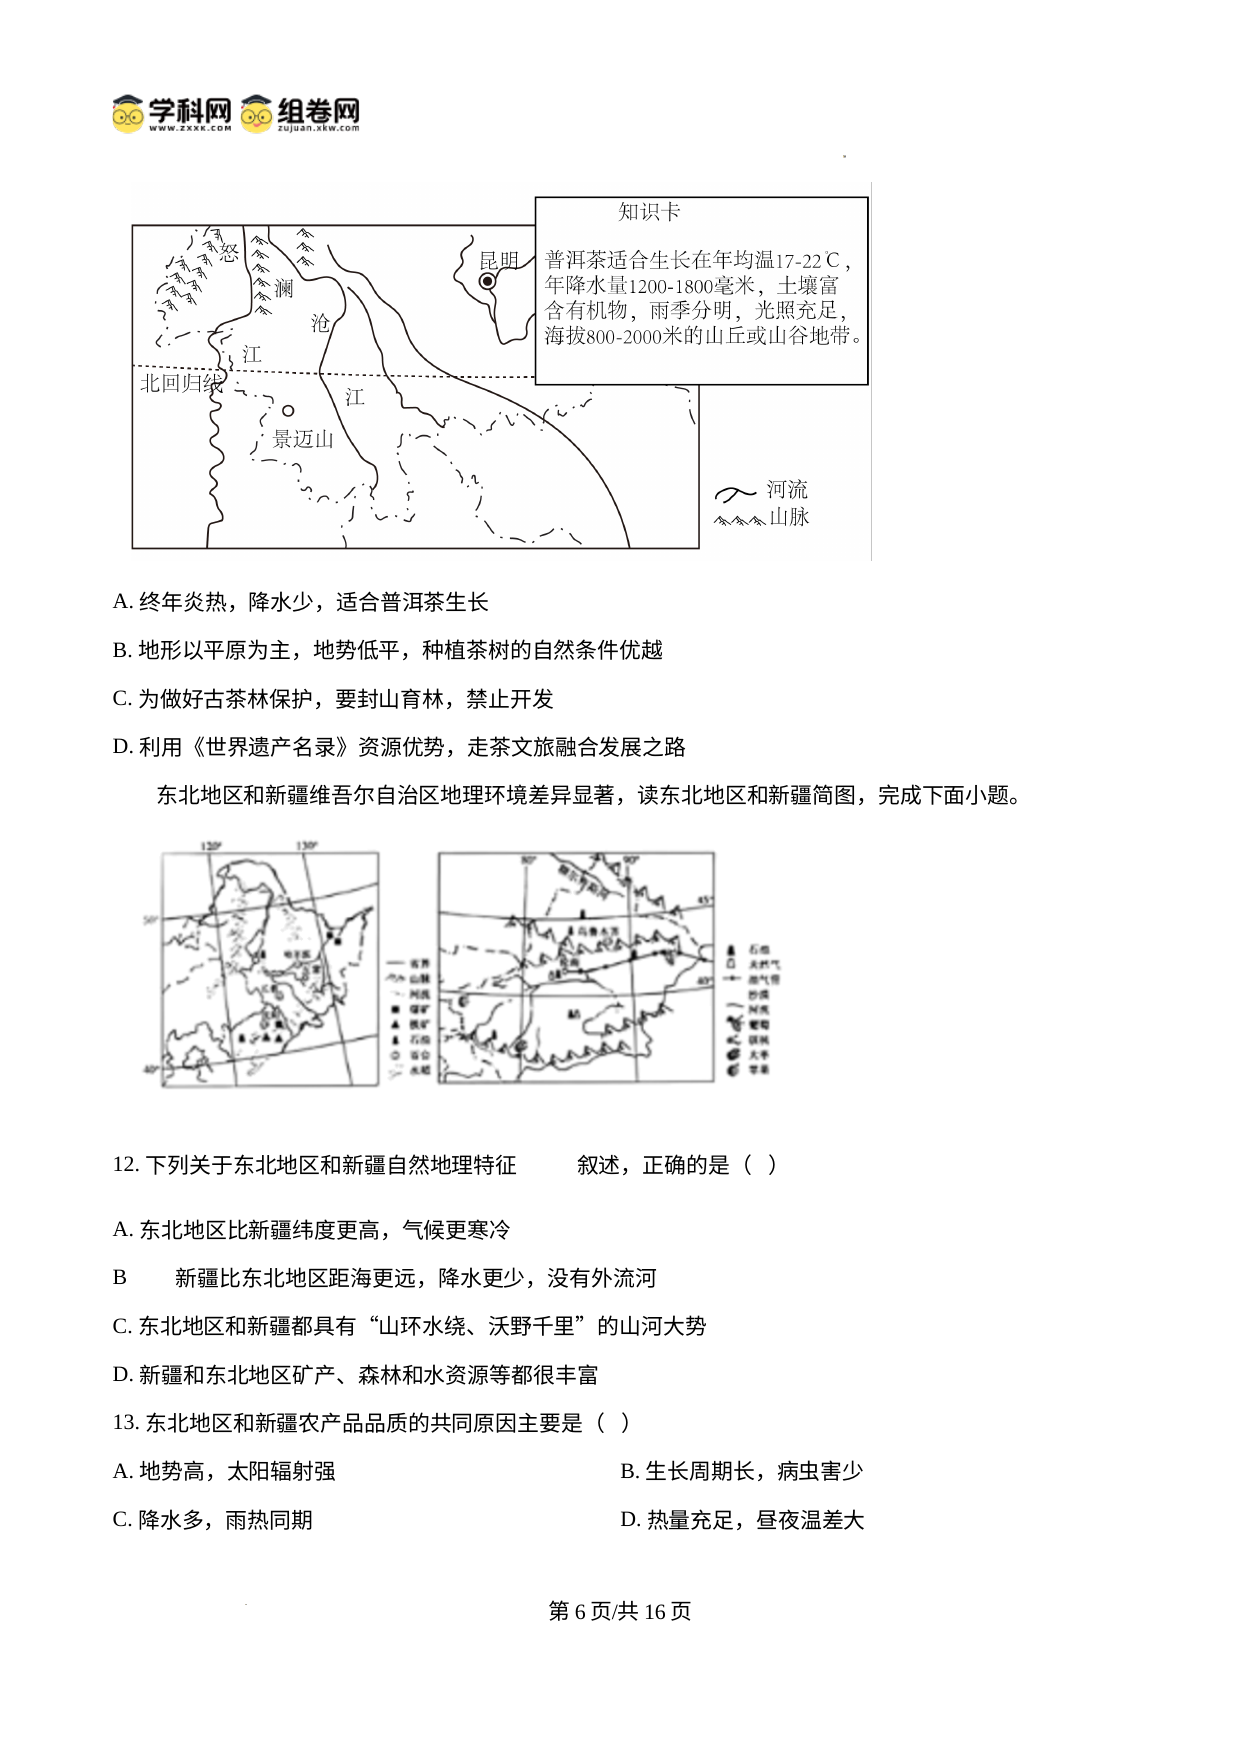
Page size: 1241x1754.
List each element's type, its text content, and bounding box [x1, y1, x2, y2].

text A. 地势高，太阳辐射强 B. 生长周期长，病虫害少 [112, 1454, 1128, 1486]
picture [131, 826, 791, 1097]
text D. 利用《世界遗产名录》资源优势，走茶文旅融合发展之路 [112, 730, 1128, 762]
picture [112, 90, 231, 138]
text C. 东北地区和新疆都具有“山环水绕、沃野千里”的山河大势 [112, 1309, 1128, 1341]
text A. 东北地区比新疆纬度更高，气候更寒冷 [112, 1212, 1128, 1245]
text C. 降水多，雨热同期 D. 热量充足，昼夜温差大 [112, 1502, 1128, 1535]
picture [240, 90, 360, 138]
text 东北地区和新疆维吾尔自治区地理环境差异显著，读东北地区和新疆简图，完成下面小题。 [112, 778, 1128, 811]
text 12. 下列关于东北地区和新疆自然地理特征叙述，正确的是（ ） [112, 1131, 1128, 1196]
picture [131, 182, 891, 561]
text D. 新疆和东北地区矿产、森林和水资源等都很丰富 [112, 1357, 1128, 1390]
text B 新疆比东北地区距海更远，降水更少，没有外流河 [112, 1261, 1128, 1293]
text B. 地形以平原为主，地势低平，种植茶树的自然条件优越 [112, 633, 1128, 666]
text A. 终年炎热，降水少，适合普洱茶生长 [112, 585, 1128, 617]
text C. 为做好古茶林保护，要封山育林，禁止开发 [112, 681, 1128, 714]
text 13. 东北地区和新疆农产品品质的共同原因主要是（ ） [112, 1406, 1128, 1438]
